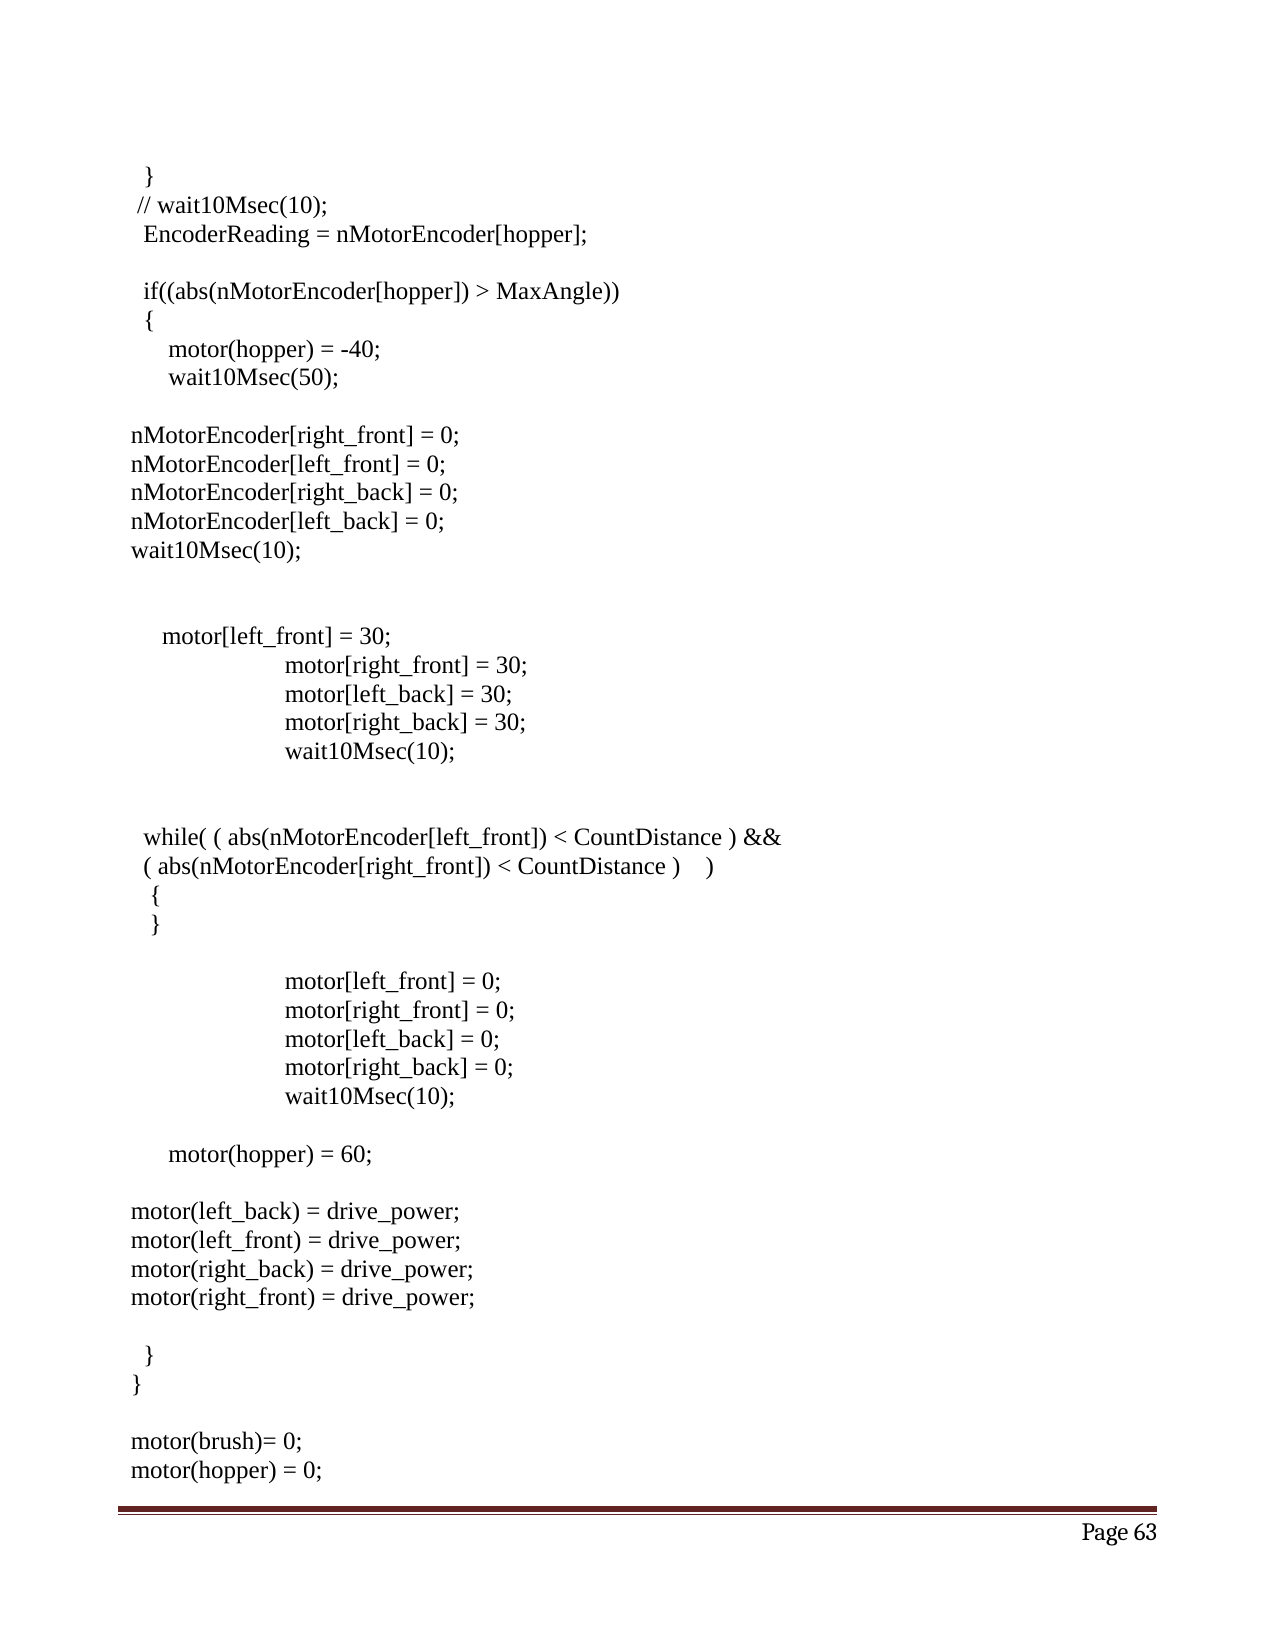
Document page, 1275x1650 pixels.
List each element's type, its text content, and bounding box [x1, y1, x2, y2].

text while( ( abs(nMotorEncoder[left_front]) < CountDistance ) && [118, 822, 1157, 851]
text { [118, 880, 1157, 909]
text } [118, 909, 1157, 937]
text motor[left_back] = 0; [118, 1024, 1157, 1052]
text motor[right_back] = 30; [118, 707, 1157, 736]
text nMotorEncoder[right_front] = 0; [118, 420, 1157, 449]
text motor[right_front] = 30; [118, 650, 1157, 679]
text motor(hopper) = -40; [118, 334, 1157, 362]
text ( abs(nMotorEncoder[right_front]) < CountDistance ) ) [118, 851, 1157, 880]
text // wait10Msec(10); [118, 190, 1157, 219]
text wait10Msec(10); [118, 535, 1157, 564]
text motor(left_front) = drive_power; [118, 1225, 1157, 1254]
text motor(left_back) = drive_power; [118, 1196, 1157, 1225]
text motor(brush)= 0; [118, 1426, 1157, 1455]
text wait10Msec(10); [118, 1081, 1157, 1110]
text nMotorEncoder[left_front] = 0; [118, 449, 1157, 477]
text wait10Msec(50); [118, 362, 1157, 391]
text if((abs(nMotorEncoder[hopper]) > MaxAngle)) [118, 276, 1157, 305]
text } [118, 1340, 1157, 1369]
text motor[left_front] = 30; [118, 621, 1157, 650]
text { [118, 305, 1157, 334]
text wait10Msec(10); [118, 736, 1157, 765]
text } [118, 1369, 1157, 1397]
text motor[left_front] = 0; [118, 966, 1157, 995]
text EncoderReading = nMotorEncoder[hopper]; [118, 219, 1157, 247]
text motor(hopper) = 0; [118, 1455, 1157, 1484]
text nMotorEncoder[left_back] = 0; [118, 506, 1157, 535]
text motor[right_back] = 0; [118, 1052, 1157, 1081]
text } [118, 161, 1157, 190]
text motor(right_front) = drive_power; [118, 1282, 1157, 1311]
text motor[right_front] = 0; [118, 995, 1157, 1024]
text motor(hopper) = 60; [118, 1139, 1157, 1167]
text motor(right_back) = drive_power; [118, 1254, 1157, 1282]
text nMotorEncoder[right_back] = 0; [118, 477, 1157, 506]
text motor[left_back] = 30; [118, 679, 1157, 707]
